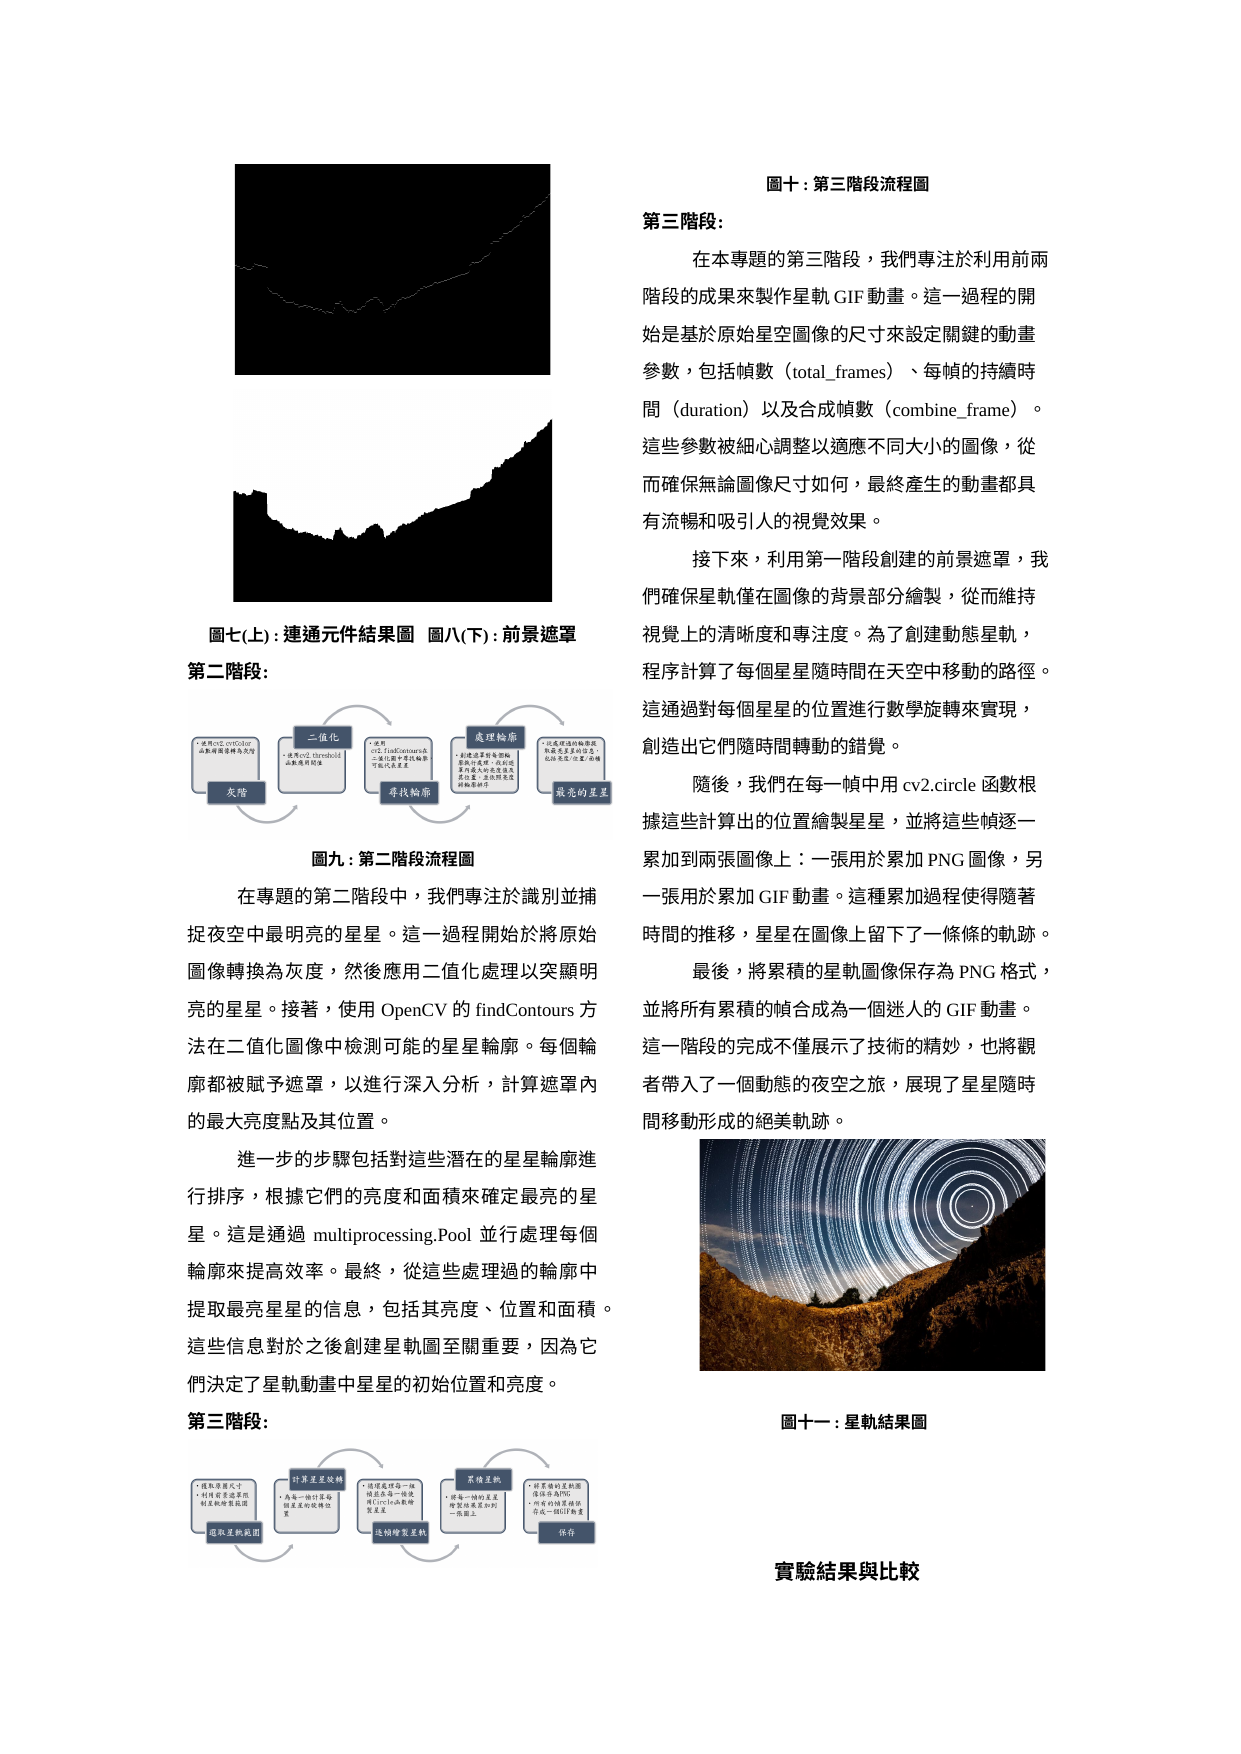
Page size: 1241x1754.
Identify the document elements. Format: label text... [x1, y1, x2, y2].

text 進一步的步驟包括對這些潛在的星星輪廓進行排序，根據它們的亮度和面積來確定最亮的星星。這是通過 multiprocessing.Pool 並行處理每個輪廓來提高效率。最終，從這些處理過的輪廓中提取最亮星星的信息，包括其亮度、位置和面積。這些信息對於之後創建星軌圖至關重要，因為它們決定了星軌動畫中星星的初始位置和亮度。 [187, 1139, 598, 1402]
text 隨後，我們在每一幀中用 cv2.circle 函數根據這些計算出的位置繪製星星，並將這些幀逐一累加到兩張圖像上：一張用於累加PNG圖像，另一張用於累加GIF動畫。這種累加過程使得隨著時間的推移，星星在圖像上留下了一條條的軌跡。 [642, 764, 1053, 952]
text 圖十一 : 星軌結果圖 [642, 1402, 1053, 1439]
text 圖十 : 第三階段流程圖 [642, 164, 1053, 202]
picture [187, 1439, 598, 1568]
picture [233, 389, 553, 602]
picture [699, 1139, 1046, 1371]
text 最後，將累積的星軌圖像保存為PNG格式，並將所有累積的幀合成為一個迷人的GIF動畫。這一階段的完成不僅展示了技術的精妙，也將觀者帶入了一個動態的夜空之旅，展現了星星隨時間移動形成的絕美軌跡。 [642, 952, 1053, 1139]
text 圖九 : 第二階段流程圖 [187, 840, 598, 877]
text 在專題的第二階段中，我們專注於識別並捕捉夜空中最明亮的星星。這一過程開始於將原始圖像轉換為灰度，然後應用二值化處理以突顯明亮的星星。接著，使用 OpenCV 的 findContours 方法在二值化圖像中檢測可能的星星輪廓。每個輪廓都被賦予遮罩，以進行深入分析，計算遮罩內的最大亮度點及其位置。 [187, 877, 598, 1139]
picture [187, 689, 614, 840]
text 接下來，利用第一階段創建的前景遮罩，我們確保星軌僅在圖像的背景部分繪製，從而維持視覺上的清晰度和專注度。為了創建動態星軌，程序計算了每個星星隨時間在天空中移動的路徑。這通過對每個星星的位置進行數學旋轉來實現，創造出它們隨時間轉動的錯覺。 [642, 539, 1053, 764]
text 第三階段: [642, 202, 1053, 239]
text 實驗結果與比較 [642, 1552, 1053, 1589]
picture [234, 164, 551, 375]
text 第三階段: [187, 1402, 598, 1439]
text 在本專題的第三階段，我們專注於利用前兩階段的成果來製作星軌GIF動畫。這一過程的開始是基於原始星空圖像的尺寸來設定關鍵的動畫參數，包括幀數（total_frames）、每幀的持續時間（duration）以及合成幀數（combine_frame）。這些參數被細心調整以適應不同大小的圖像，從而確保無論圖像尺寸如何，最終產生的動畫都具有流暢和吸引人的視覺效果。 [642, 239, 1053, 539]
text 第二階段: [187, 652, 598, 689]
text 圖七(上) : 連通元件結果圖 圖八(下) : 前景遮罩 [187, 614, 598, 652]
